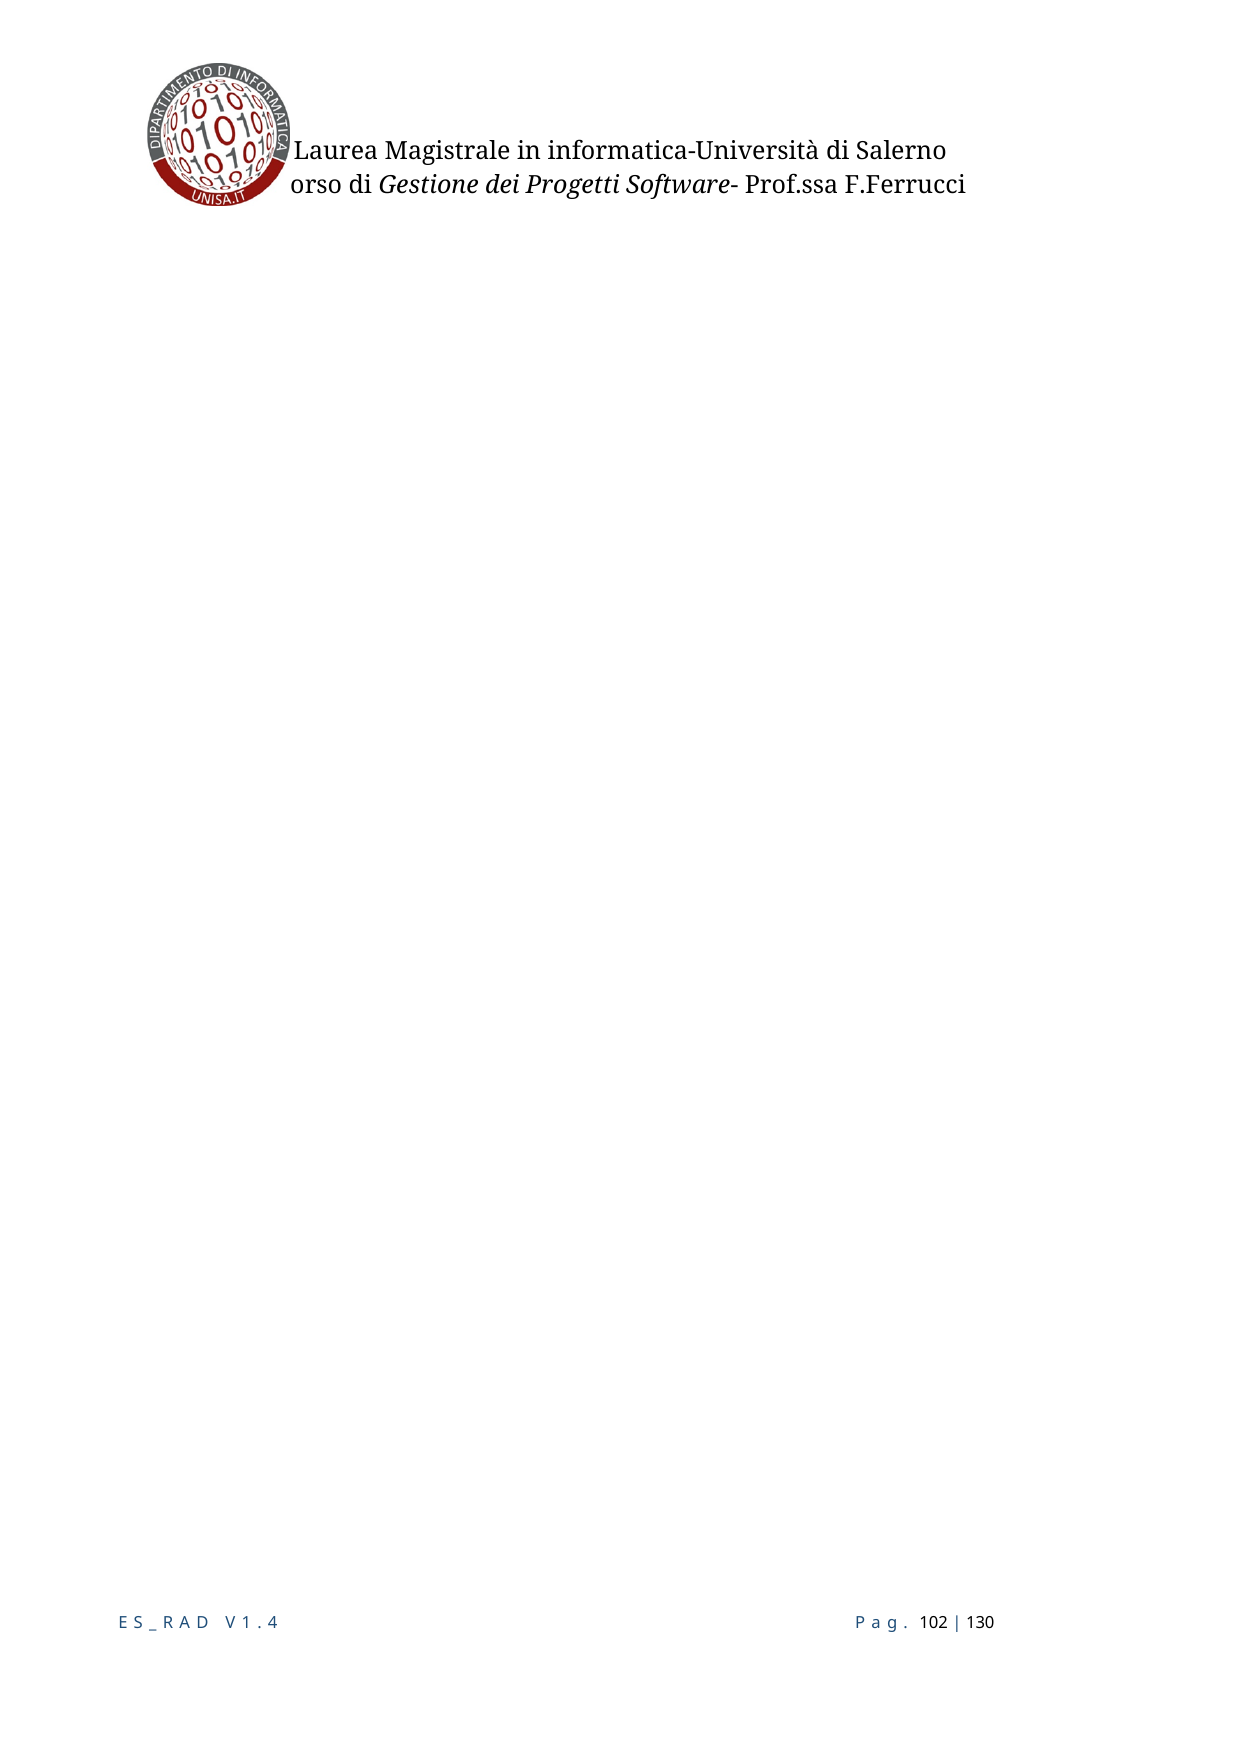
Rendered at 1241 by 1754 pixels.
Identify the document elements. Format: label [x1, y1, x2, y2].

picture [147, 63, 290, 206]
